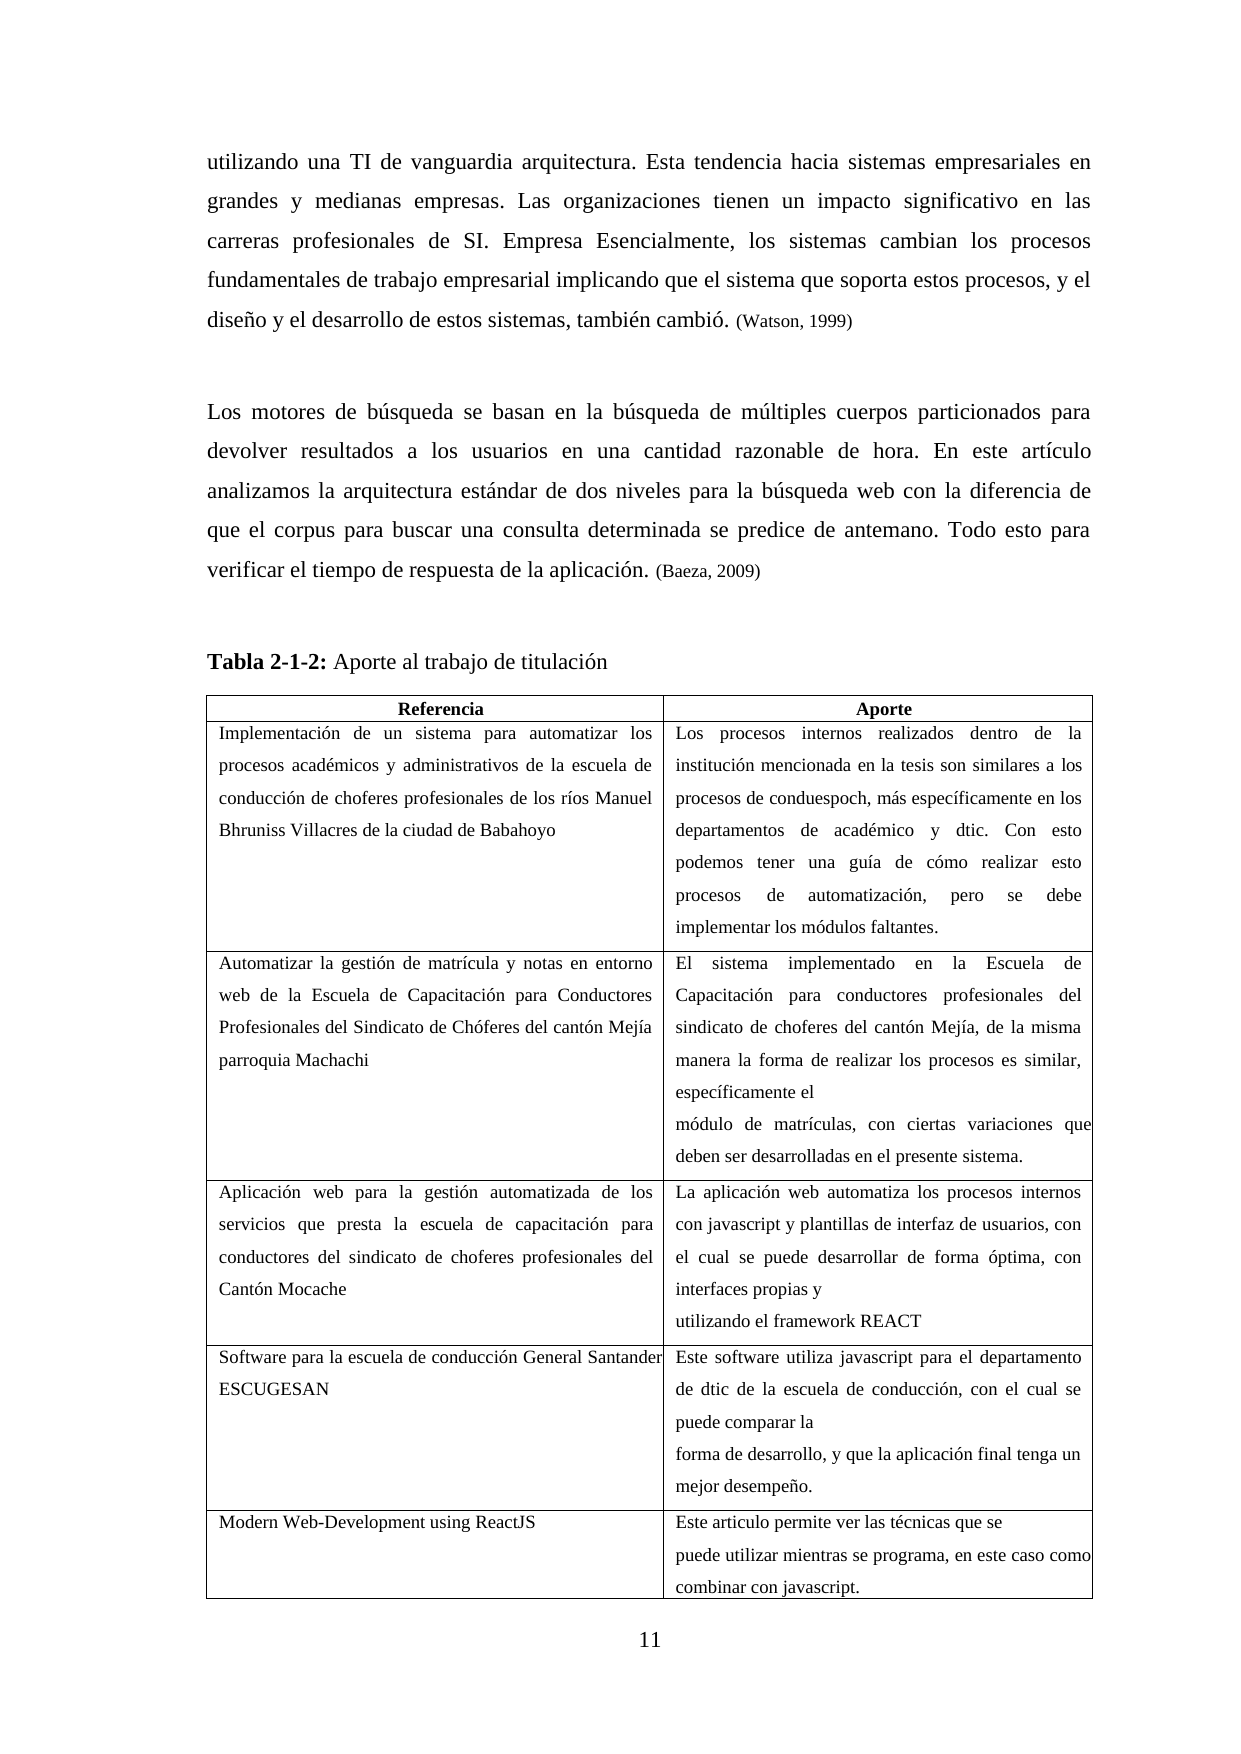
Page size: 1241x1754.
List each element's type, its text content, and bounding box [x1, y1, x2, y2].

text Los motores de búsqueda se basan en la búsqueda de múltiples cuerpos particionados para devolver resultados a los usuarios en una cantidad razonable de hora. En este artículo analizamos la arquitectura estándar de dos niveles para la búsqueda web con la diferencia de que el corpus para buscar una consulta determinada se predice de antemano. Todo esto para verificar el tiempo de respuesta de la aplicación. (Baeza, 2009) [207, 398, 1092, 582]
table_cell Automatizar la gestión de matrícula y notas en entorno web de la Escuela de Capacitación para Conductores Profesionales del Sindicato de Chóferes del cantón Mejía parroquia Machachi [207, 952, 663, 1180]
table_cell La aplicación web automatiza los procesos internos con javascript y plantillas de interfaz de usuarios, con el cual se puede desarrollar de forma óptima, con interfaces propias y utilizando el framework REACT [664, 1181, 1092, 1345]
table_cell Aplicación web para la gestión automatizada de los servicios que presta la escuela de capacitación para conductores del sindicato de choferes profesionales del Cantón Mocache [207, 1181, 663, 1345]
table_header Referencia [207, 696, 663, 721]
table_cell Modern Web-Development using ReactJS [207, 1511, 663, 1598]
table_cell Software para la escuela de conducción General Santander ESCUGESAN [207, 1346, 663, 1510]
text Tabla 2-1-2: Aporte al trabajo de titulación [207, 648, 1092, 674]
table_cell El sistema implementado en la Escuela de Capacitación para conductores profesionales del sindicato de choferes del cantón Mejía, de la misma manera la forma de realizar los procesos es similar, específicamente el módulo de matrículas, con ciertas variaciones que deben ser desarrolladas en el presente sistema. [664, 952, 1092, 1180]
table_cell Este articulo permite ver las técnicas que se puede utilizar mientras se programa, en este caso como combinar con javascript. [664, 1511, 1092, 1598]
table_header Aporte [664, 696, 1092, 721]
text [207, 148, 1092, 332]
table_cell Los procesos internos realizados dentro de la institución mencionada en la tesis son similares a los procesos de conduespoch, más específicamente en los departamentos de académico y dtic. Con esto podemos tener una guía de cómo realizar esto procesos de automatización, pero se debe implementar los módulos faltantes. [664, 722, 1092, 951]
table_cell Implementación de un sistema para automatizar los procesos académicos y administrativos de la escuela de conducción de choferes profesionales de los ríos Manuel Bhruniss Villacres de la ciudad de Babahoyo [207, 722, 663, 951]
table_cell Este software utiliza javascript para el departamento de dtic de la escuela de conducción, con el cual se puede comparar la forma de desarrollo, y que la aplicación final tenga un mejor desempeño. [664, 1346, 1092, 1510]
